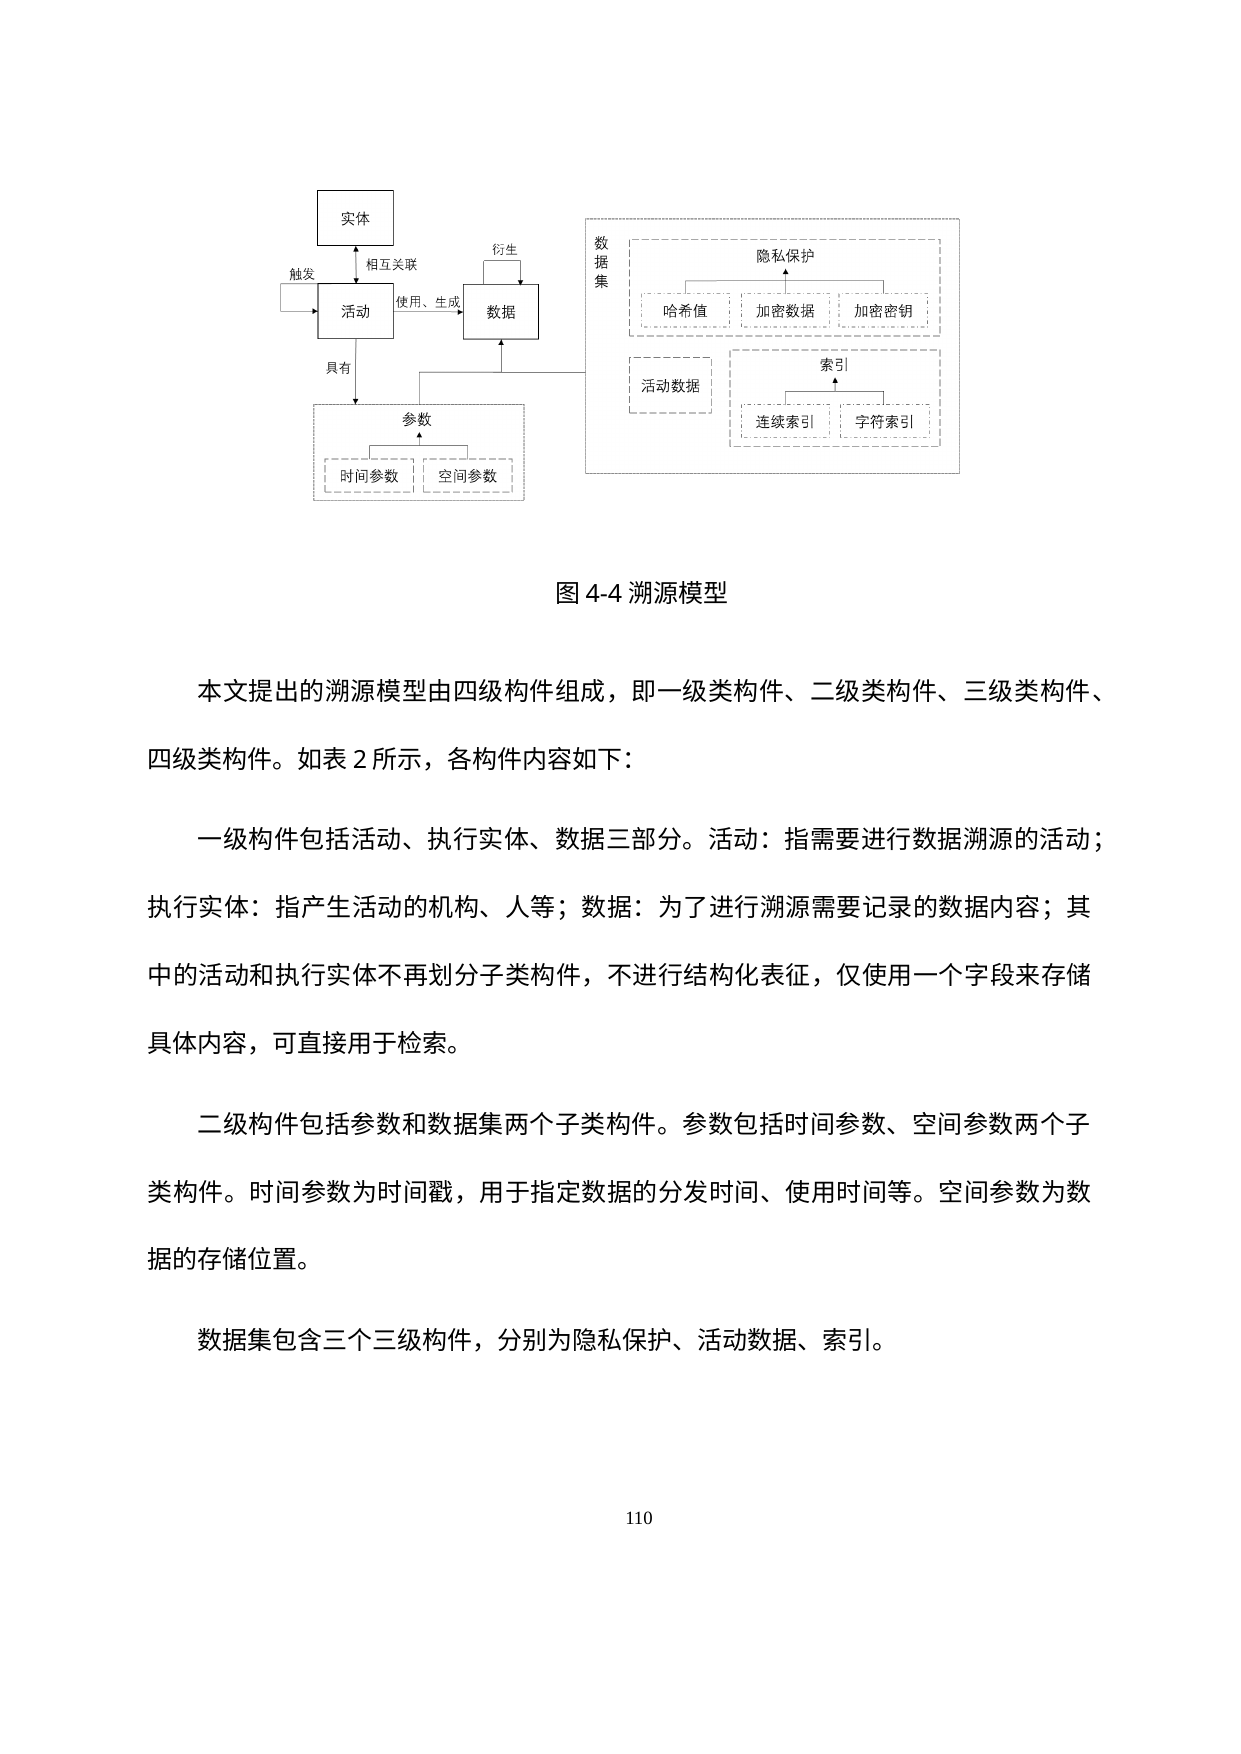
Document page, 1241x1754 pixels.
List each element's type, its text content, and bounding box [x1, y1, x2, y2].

text 一级构件包括活动、执行实体、数据三部分。活动：指需要进行数据溯源的活动；执行实体：指产生活动的机构、人等；数据：为了进行溯源需要记录的数据内容；其中的活动和执行实体不再划分子类构件，不进行结构化表征，仅使用一个字段来存储具体内容，可直接用于检索。 [148, 804, 1092, 1076]
text 本文提出的溯源模型由四级构件组成，即一级类构件、二级类构件、三级类构件、四级类构件。如表2所示，各构件内容如下： [148, 656, 1092, 792]
text 二级构件包括参数和数据集两个子类构件。参数包括时间参数、空间参数两个子类构件。时间参数为时间戳，用于指定数据的分发时间、使用时间等。空间参数为数据的存储位置。 [148, 1088, 1092, 1292]
text 数据集包含三个三级构件，分别为隐私保护、活动数据、索引。 [148, 1304, 1092, 1372]
text 图4-4 溯源模型 [148, 557, 1092, 625]
picture [280, 190, 960, 501]
